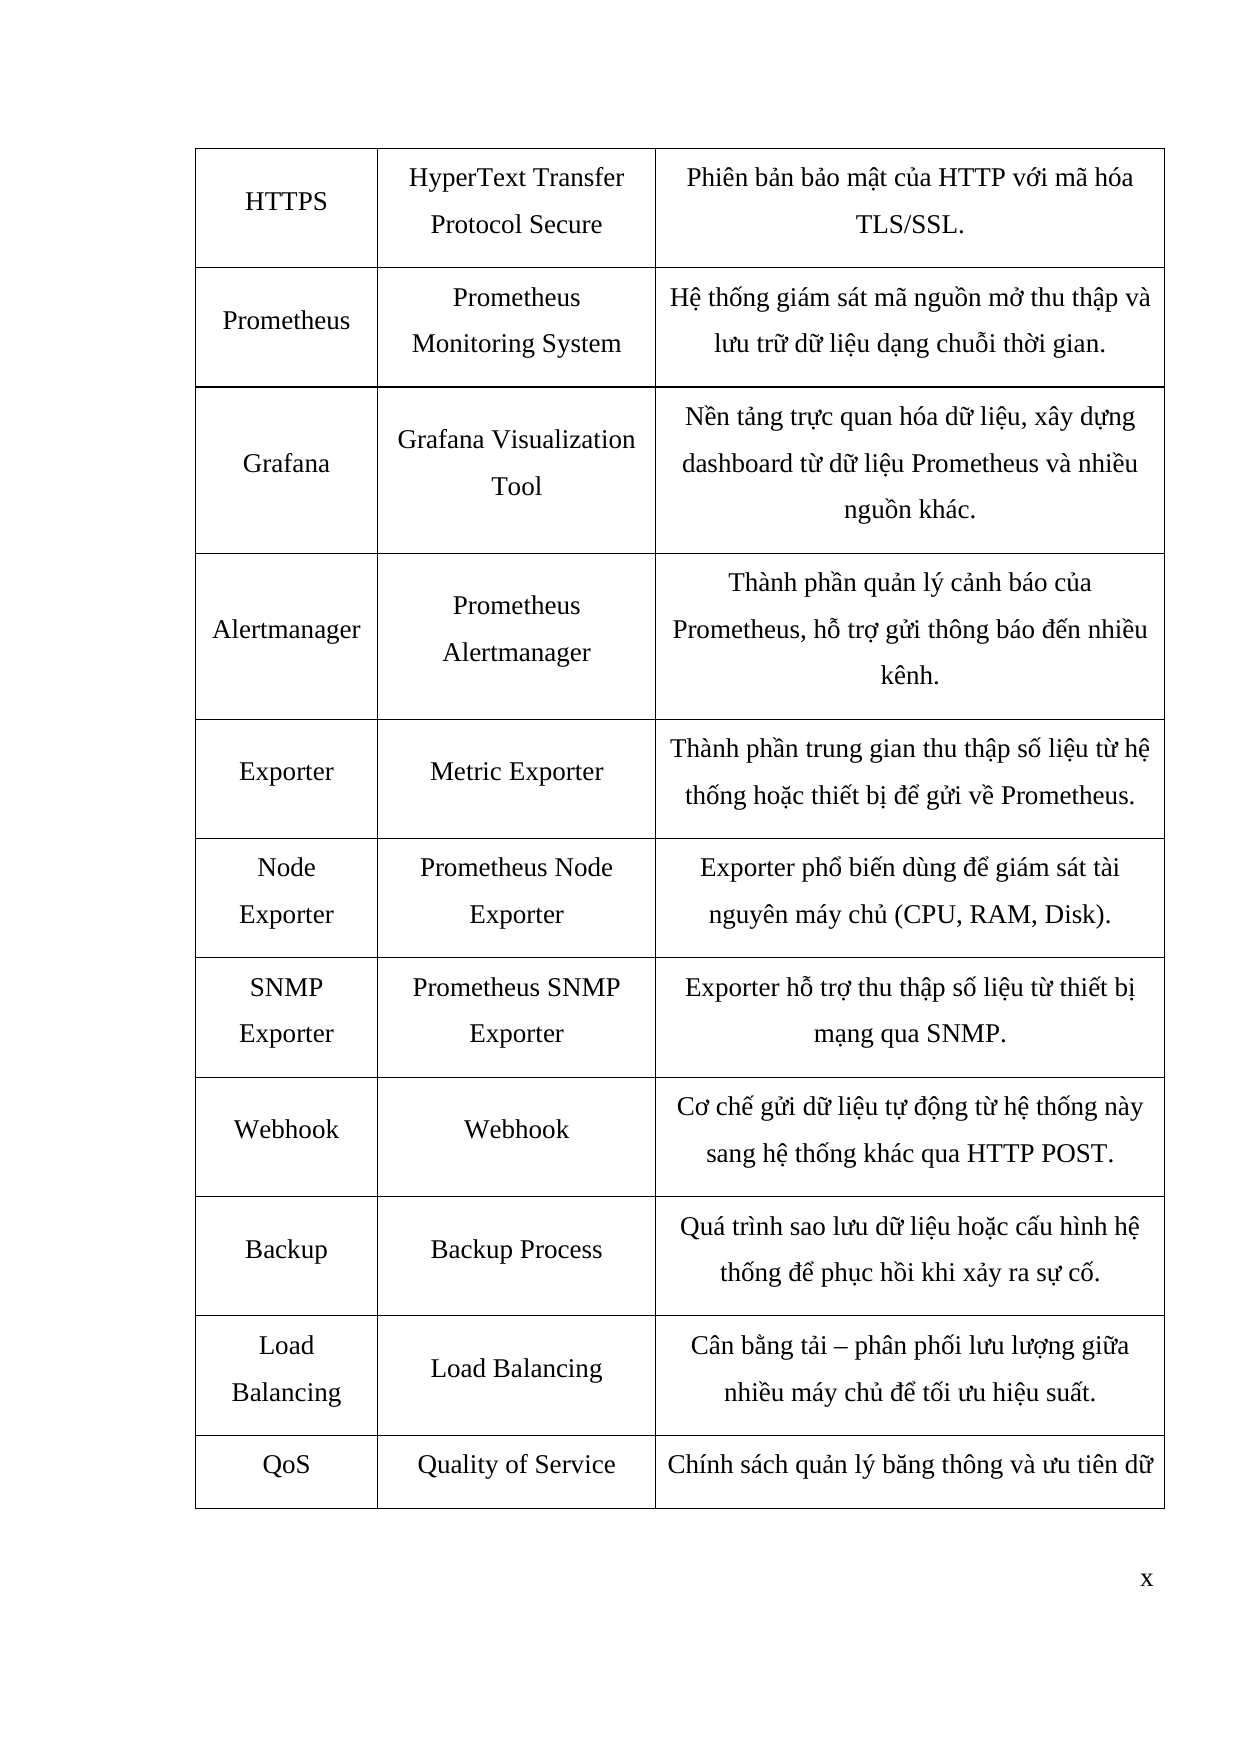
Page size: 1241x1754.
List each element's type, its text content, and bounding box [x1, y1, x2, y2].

table_cell Webhook [196, 1078, 377, 1196]
table_cell Node Exporter [196, 839, 377, 957]
table_cell Load Balancing [196, 1316, 377, 1435]
table_cell Hệ thống giám sát mã nguồn mở thu thập và lưu trữ dữ liệu dạng chuỗi thời gian. [656, 268, 1164, 386]
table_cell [656, 1436, 1164, 1507]
table_cell Nền tảng trực quan hóa dữ liệu, xây dựng dashboard từ dữ liệu Prometheus và nhiều nguồn khác. [656, 388, 1164, 552]
table_cell Backup [196, 1197, 377, 1315]
table_cell QoS [196, 1436, 377, 1507]
table_cell Quality of Service [378, 1436, 655, 1507]
table_cell Exporter phổ biến dùng để giám sát tài nguyên máy chủ (CPU, RAM, Disk). [656, 839, 1164, 957]
table_cell Quá trình sao lưu dữ liệu hoặc cấu hình hệ thống để phục hồi khi xảy ra sự cố. [656, 1197, 1164, 1315]
table_cell HTTPS [196, 149, 377, 267]
table_cell Thành phần trung gian thu thập số liệu từ hệ thống hoặc thiết bị để gửi về Prometheus. [656, 720, 1164, 838]
table_cell HyperText Transfer Protocol Secure [378, 149, 655, 267]
table_cell Prometheus SNMP Exporter [378, 958, 655, 1077]
table_cell Load Balancing [378, 1316, 655, 1435]
table_cell Grafana Visualization Tool [378, 388, 655, 552]
table_cell Metric Exporter [378, 720, 655, 838]
table_cell Grafana [196, 388, 377, 552]
table_cell Webhook [378, 1078, 655, 1196]
table_cell Cân bằng tải – phân phối lưu lượng giữa nhiều máy chủ để tối ưu hiệu suất. [656, 1316, 1164, 1435]
table_cell Alertmanager [196, 554, 377, 718]
table_cell Phiên bản bảo mật của HTTP với mã hóa TLS/SSL. [656, 149, 1164, 267]
table_cell Prometheus Alertmanager [378, 554, 655, 718]
table_cell Cơ chế gửi dữ liệu tự động từ hệ thống này sang hệ thống khác qua HTTP POST. [656, 1078, 1164, 1196]
table_cell SNMP Exporter [196, 958, 377, 1077]
table_cell Exporter hỗ trợ thu thập số liệu từ thiết bị mạng qua SNMP. [656, 958, 1164, 1077]
table_cell Backup Process [378, 1197, 655, 1315]
table_cell Prometheus Node Exporter [378, 839, 655, 957]
table_cell Exporter [196, 720, 377, 838]
table_cell Prometheus Monitoring System [378, 268, 655, 386]
table_cell Prometheus [196, 268, 377, 386]
table_cell Thành phần quản lý cảnh báo của Prometheus, hỗ trợ gửi thông báo đến nhiều kênh. [656, 554, 1164, 718]
